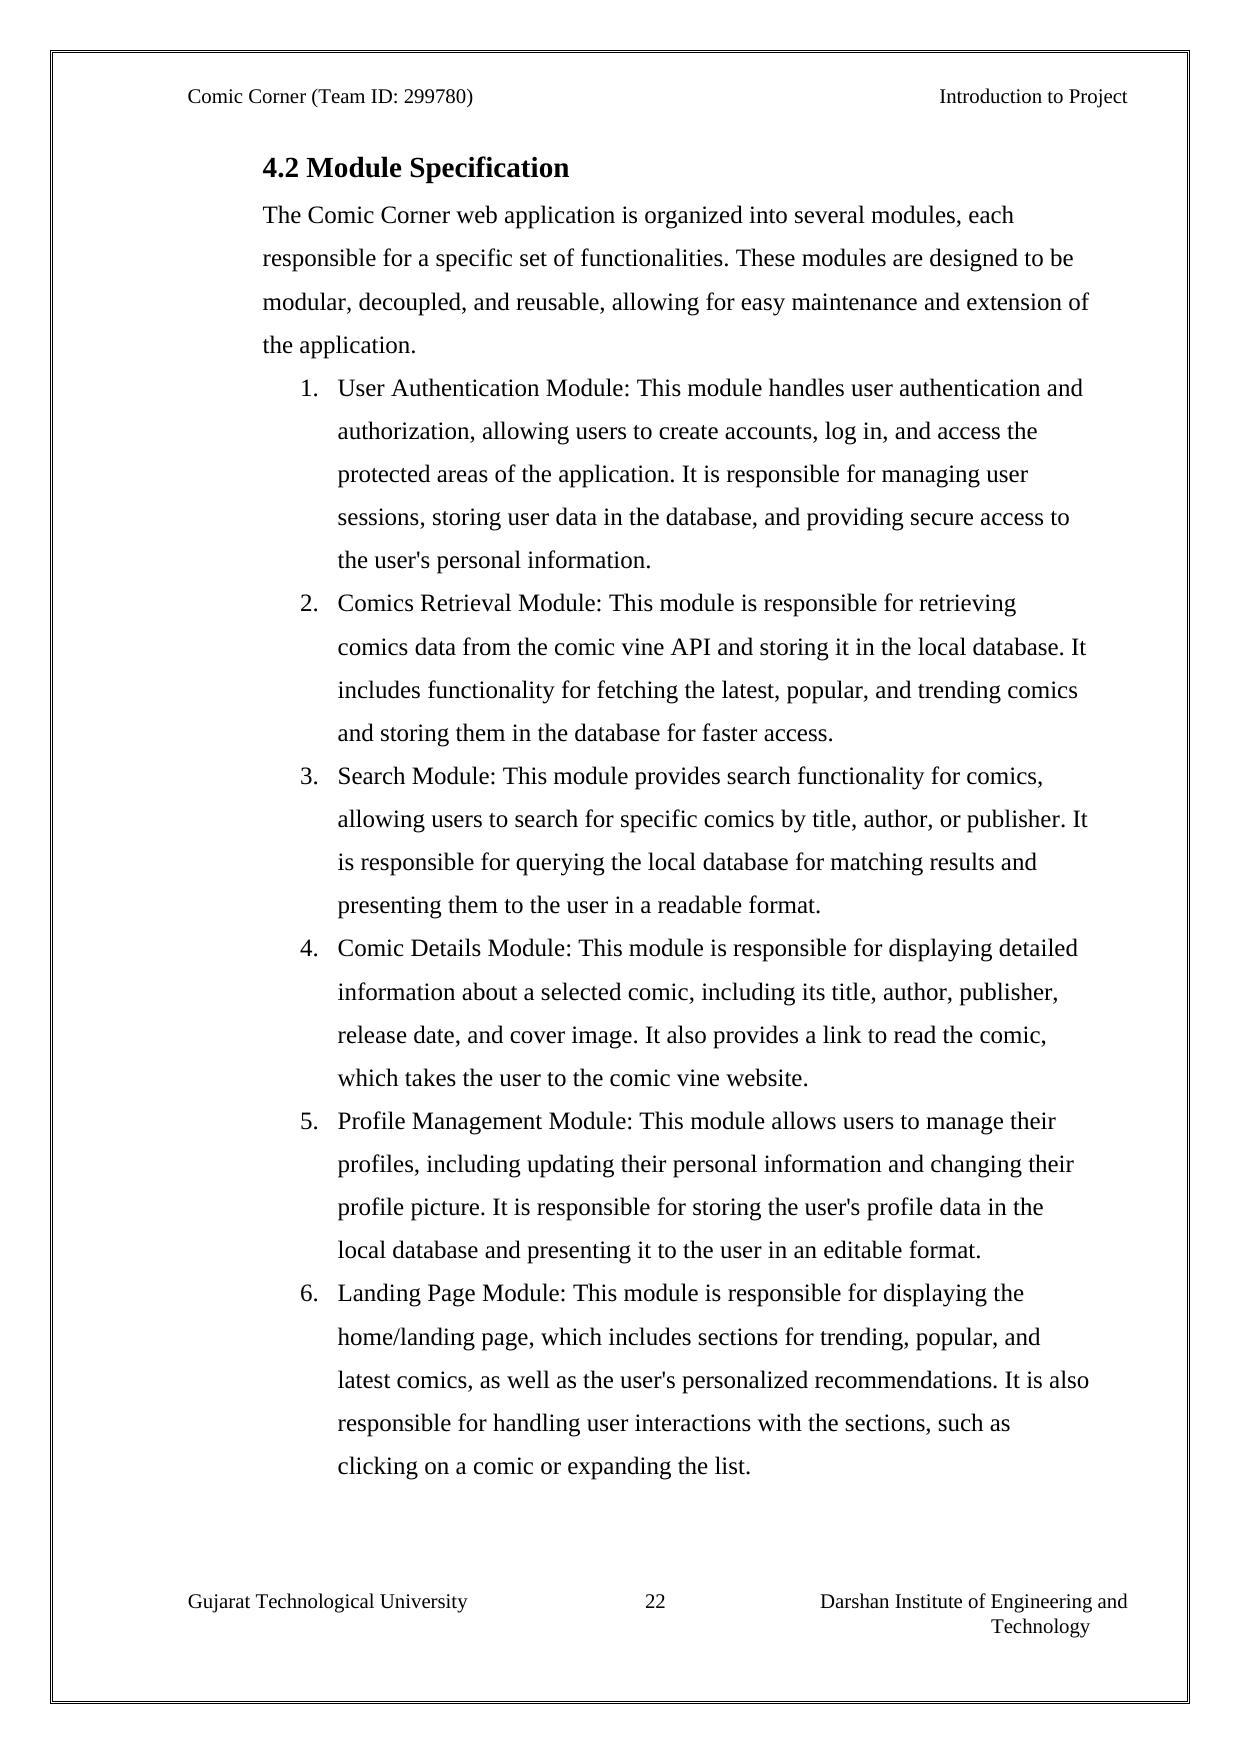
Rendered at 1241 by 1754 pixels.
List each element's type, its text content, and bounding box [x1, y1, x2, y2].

list Comics Retrieval Module: This module is responsible for retrieving comics data from the comic vine API and storing it in the local database. It includes functionality for fetching the latest, popular, and trending comics and storing them in the database for faster access. [300, 588, 1090, 747]
text The Comic Corner web application is organized into several modules, each responsible for a specific set of functionalities. These modules are designed to be modular, decoupled, and reusable, allowing for easy maintenance and extension of the application. [262, 200, 1090, 358]
list Comic Details Module: This module is responsible for displaying detailed information about a selected comic, including its title, author, publisher, release date, and cover image. It also provides a link to read the comic, which takes the user to the comic vine website. [300, 933, 1090, 1092]
text 4.2 Module Specification [262, 150, 1090, 183]
list Profile Management Module: This module allows users to manage their profiles, including updating their personal information and changing their profile picture. It is responsible for storing the user's profile data in the local database and presenting it to the user in an editable format. [300, 1106, 1090, 1264]
list Search Module: This module provides search functionality for comics, allowing users to search for specific comics by title, author, or publisher. It is responsible for querying the local database for matching results and presenting them to the user in a readable format. [300, 761, 1090, 919]
list User Authentication Module: This module handles user authentication and authorization, allowing users to create accounts, log in, and access the protected areas of the application. It is responsible for managing user sessions, storing user data in the database, and providing secure access to the user's personal information. [300, 373, 1090, 574]
list Landing Page Module: This module is responsible for displaying the home/landing page, which includes sections for trending, popular, and latest comics, as well as the user's personalized recommendations. It is also responsible for handling user interactions with the sections, such as clicking on a comic or expanding the list. [300, 1278, 1090, 1480]
